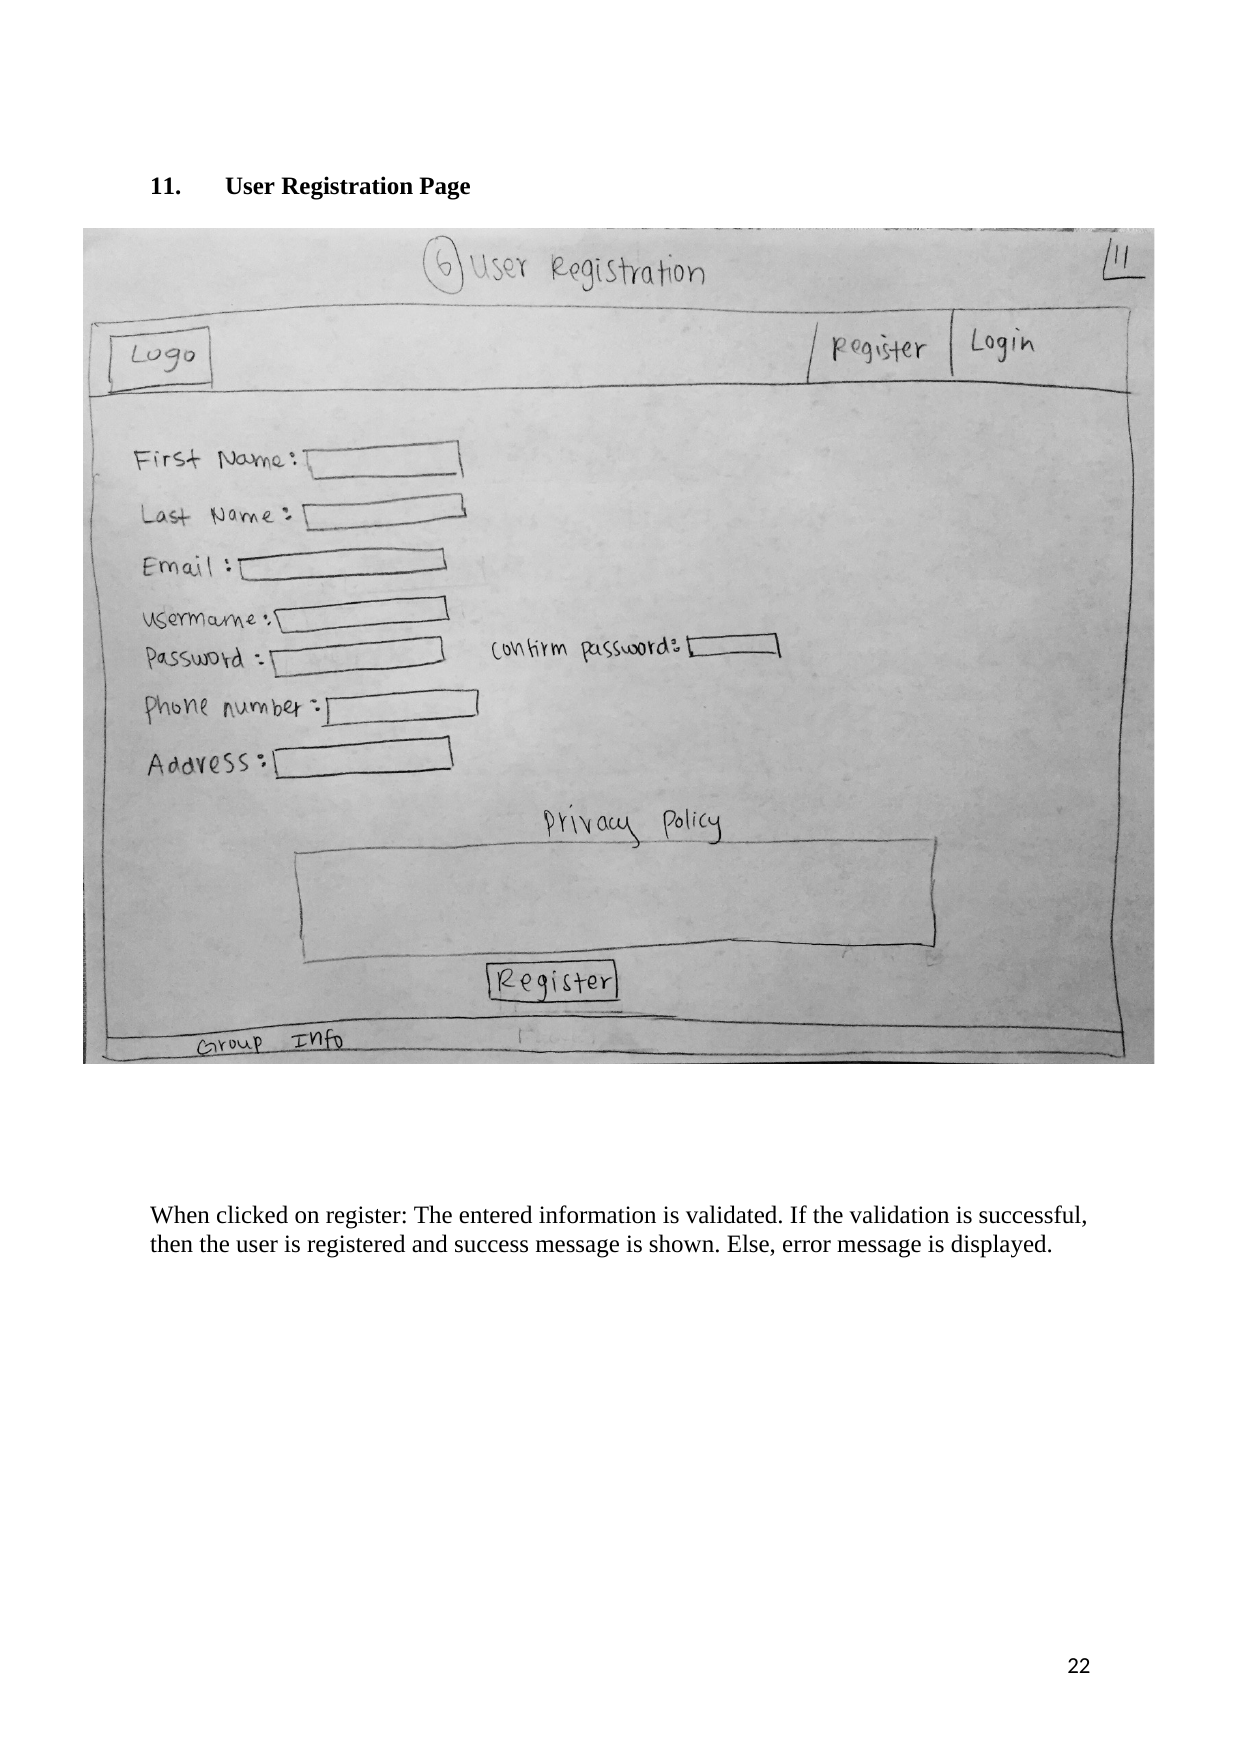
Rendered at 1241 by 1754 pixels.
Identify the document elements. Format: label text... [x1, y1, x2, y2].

picture [83, 228, 1155, 1064]
text When clicked on register: The entered information is validated. If the validation is successful, then the user is registered and success message is shown. Else, error message is displayed. [150, 1200, 1090, 1258]
subtitle 11. User Registration Page [150, 171, 1090, 199]
